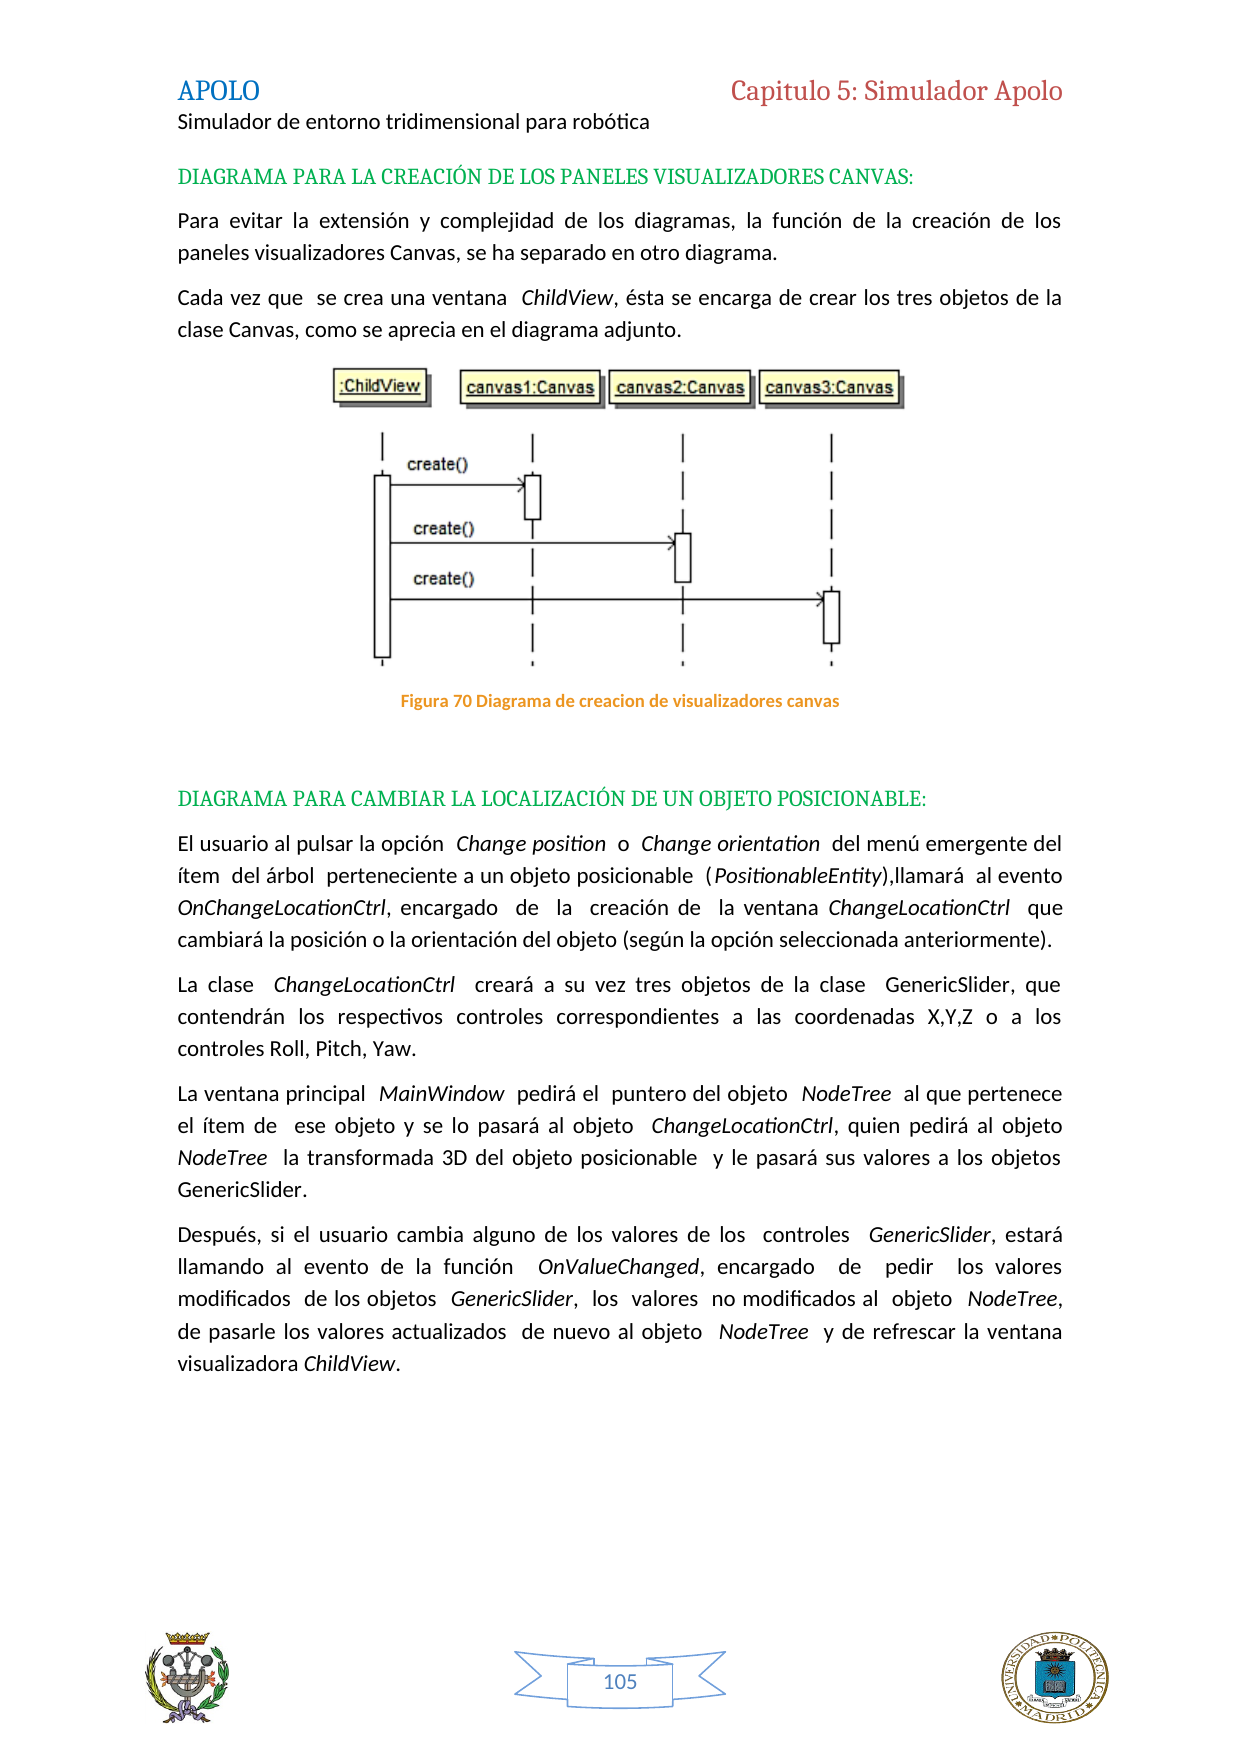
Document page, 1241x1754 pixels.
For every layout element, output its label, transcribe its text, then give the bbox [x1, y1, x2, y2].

picture [1000, 1631, 1110, 1724]
text La ventana principal MainWindow pedirá el puntero del objeto NodeTree al que pertenece el ítem de ese objeto y se lo pasará al objeto ChangeLocationCtrl, quien pedirá al objeto NodeTree la transformada 3D del objeto posicionable y le pasará sus valores a los objetos GenericSlider. [177, 1079, 1063, 1203]
text El usuario al pulsar la opción Change position o Change orientation del menú emergente del ítem del árbol perteneciente a un objeto posicionable (PositionableEntity),llamará al evento OnChangeLocationCtrl, encargado de la creación de la ventana ChangeLocationCtrl que cambiará la posición o la orientación del objeto (según la opción seleccionada anteriormente). [177, 829, 1063, 953]
subtitle DIAGRAMA PARA CAMBIAR LA LOCALIZACIÓN DE UN OBJETO POSICIONABLE: [177, 786, 1063, 812]
text Después, si el usuario cambia alguno de los valores de los controles GenericSlider, estará llamando al evento de la función OnValueChanged, encargado de pedir los valores modificados de los objetos GenericSlider, los valores no modificados al objeto NodeTree, de pasarle los valores actualizados de nuevo al objeto NodeTree y de refrescar la ventana visualizadora ChildView. [177, 1220, 1063, 1377]
picture [324, 359, 914, 671]
text La clase ChangeLocationCtrl creará a su vez tres objetos de la clase GenericSlider, que contendrán los respectivos controles correspondientes a las coordenadas X,Y,Z o a los controles Roll, Pitch, Yaw. [177, 970, 1063, 1062]
text Cada vez que se crea una ventana ChildView, ésta se encarga de crear los tres objetos de la clase Canvas, como se aprecia en el diagrama adjunto. [177, 283, 1063, 343]
text Para evitar la extensión y complejidad de los diagramas, la función de la creación de los paneles visualizadores Canvas, se ha separado en otro diagrama. [177, 206, 1063, 266]
text Figura 70 Diagrama de creacion de visualizadores canvas [177, 689, 1063, 712]
subtitle DIAGRAMA PARA LA CREACIÓN DE LOS PANELES VISUALIZADORES CANVAS: [177, 163, 1063, 190]
picture [145, 1631, 229, 1724]
